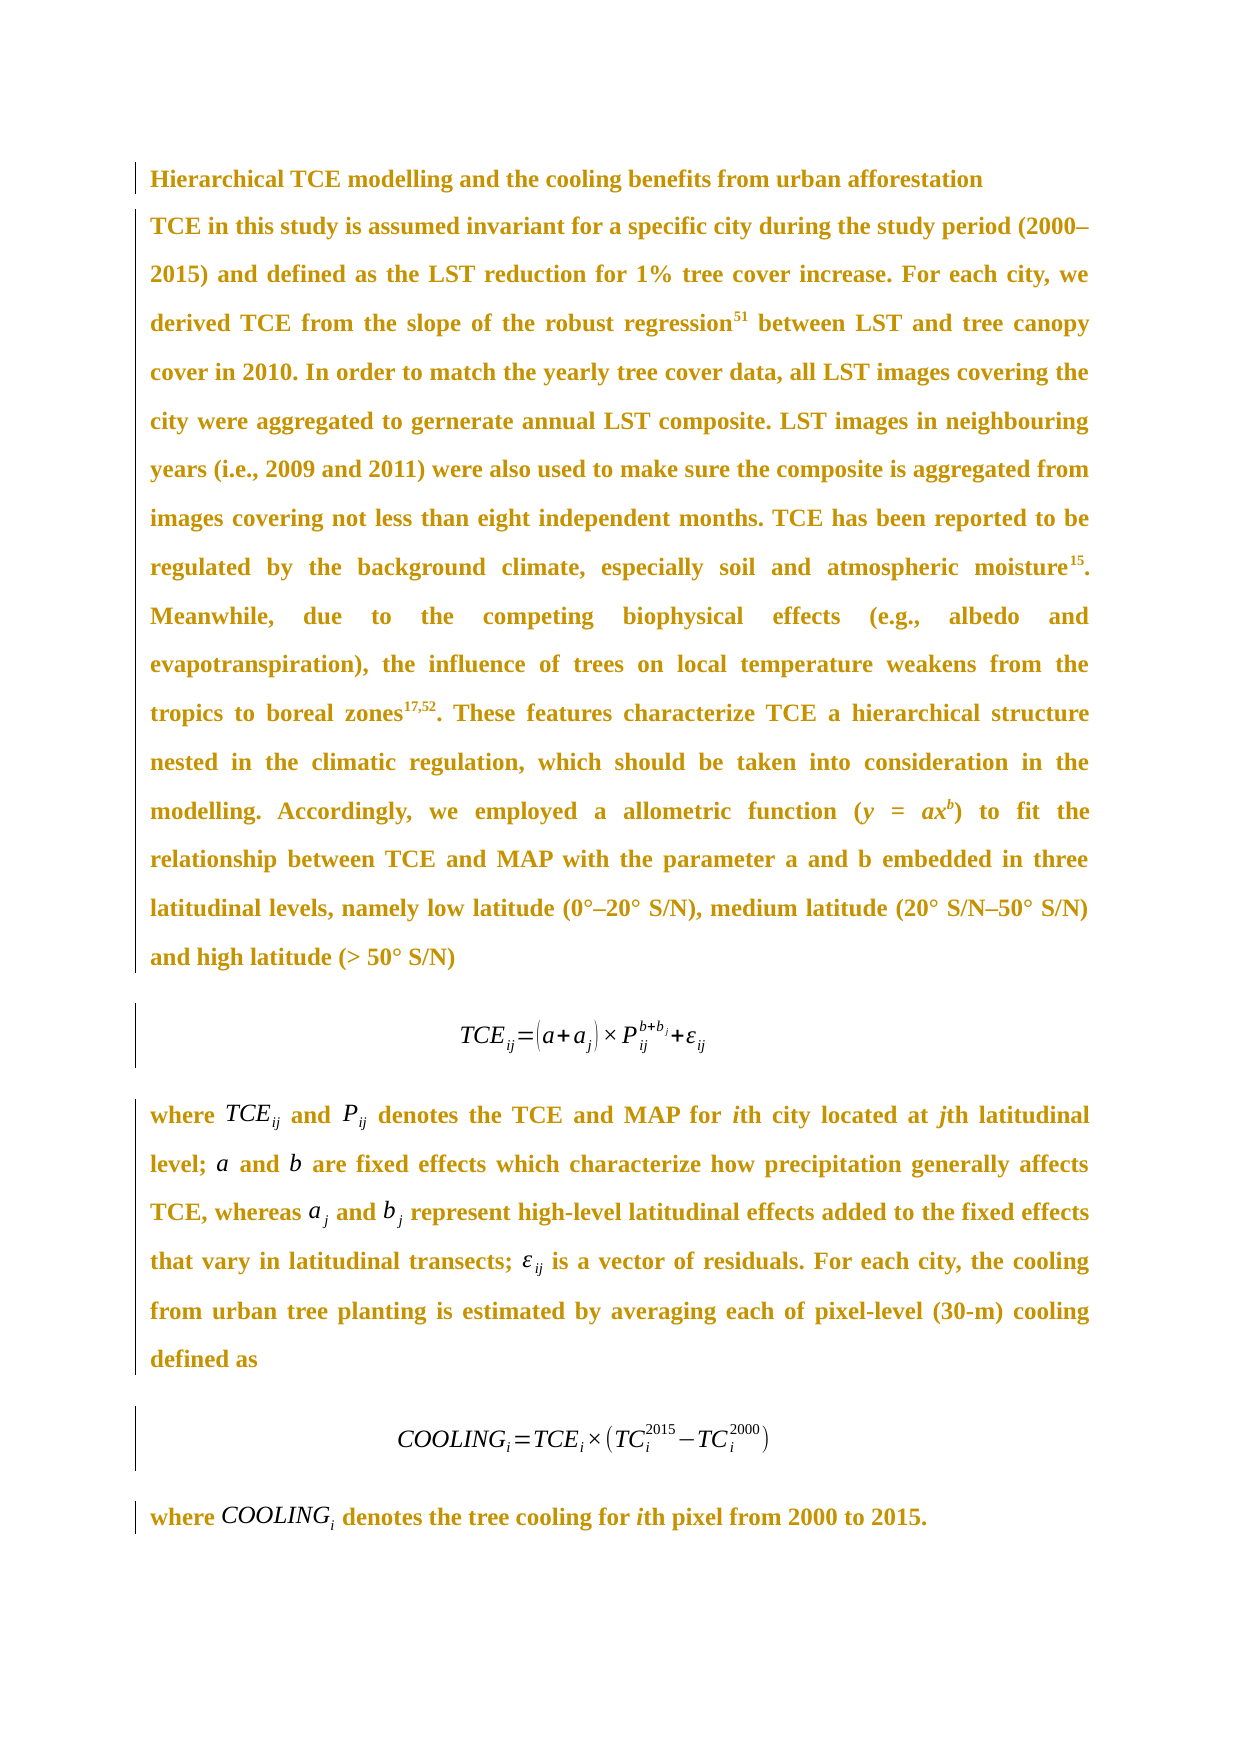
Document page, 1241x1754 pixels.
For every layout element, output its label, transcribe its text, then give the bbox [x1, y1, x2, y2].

text (4) [150, 1406, 1090, 1471]
text TCE in this study is assumed invariant for a specific city during the study period (2000–2015) and defined as the LST reduction for 1% tree cover increase. For each city, we derived TCE from the slope of the robust regression51 between LST and tree canopy cover in 2010. In order to match the yearly tree cover data, all LST images covering the city were aggregated to gernerate annual LST composite. LST images in neighbouring years (i.e., 2009 and 2011) were also used to make sure the composite is aggregated from images covering not less than eight independent months. TCE has been reported to be regulated by the background climate, especially soil and atmospheric moisture15. Meanwhile, due to the competing biophysical effects (e.g., albedo and evapotranspiration), the influence of trees on local temperature weakens from the tropics to boreal zones17,52. These features characterize TCE a hierarchical structure nested in the climatic regulation, which should be taken into consideration in the modelling. Accordingly, we employed a allometric function (y = axb) to fit the relationship between TCE and MAP with the parameter a and b embedded in three latitudinal levels, namely low latitude (0°–20° S/N), medium latitude (20° S/N–50° S/N) and high latitude (> 50° S/N) [150, 209, 1090, 973]
text where denotes the tree cooling for ith pixel from 2000 to 2015. [150, 1501, 1090, 1534]
text (3) [150, 1003, 1090, 1068]
subtitle Hierarchical TCE modelling and the cooling benefits from urban afforestation [150, 162, 1090, 194]
text where and denotes the TCE and MAP for ith city located at jth latitudinal level; and are fixed effects which characterize how precipitation generally affects TCE, whereas and represent high-level latitudinal effects added to the fixed effects that vary in latitudinal transects; is a vector of residuals. For each city, the cooling from urban tree planting is estimated by averaging each of pixel-level (30-m) cooling defined as [150, 1099, 1090, 1375]
